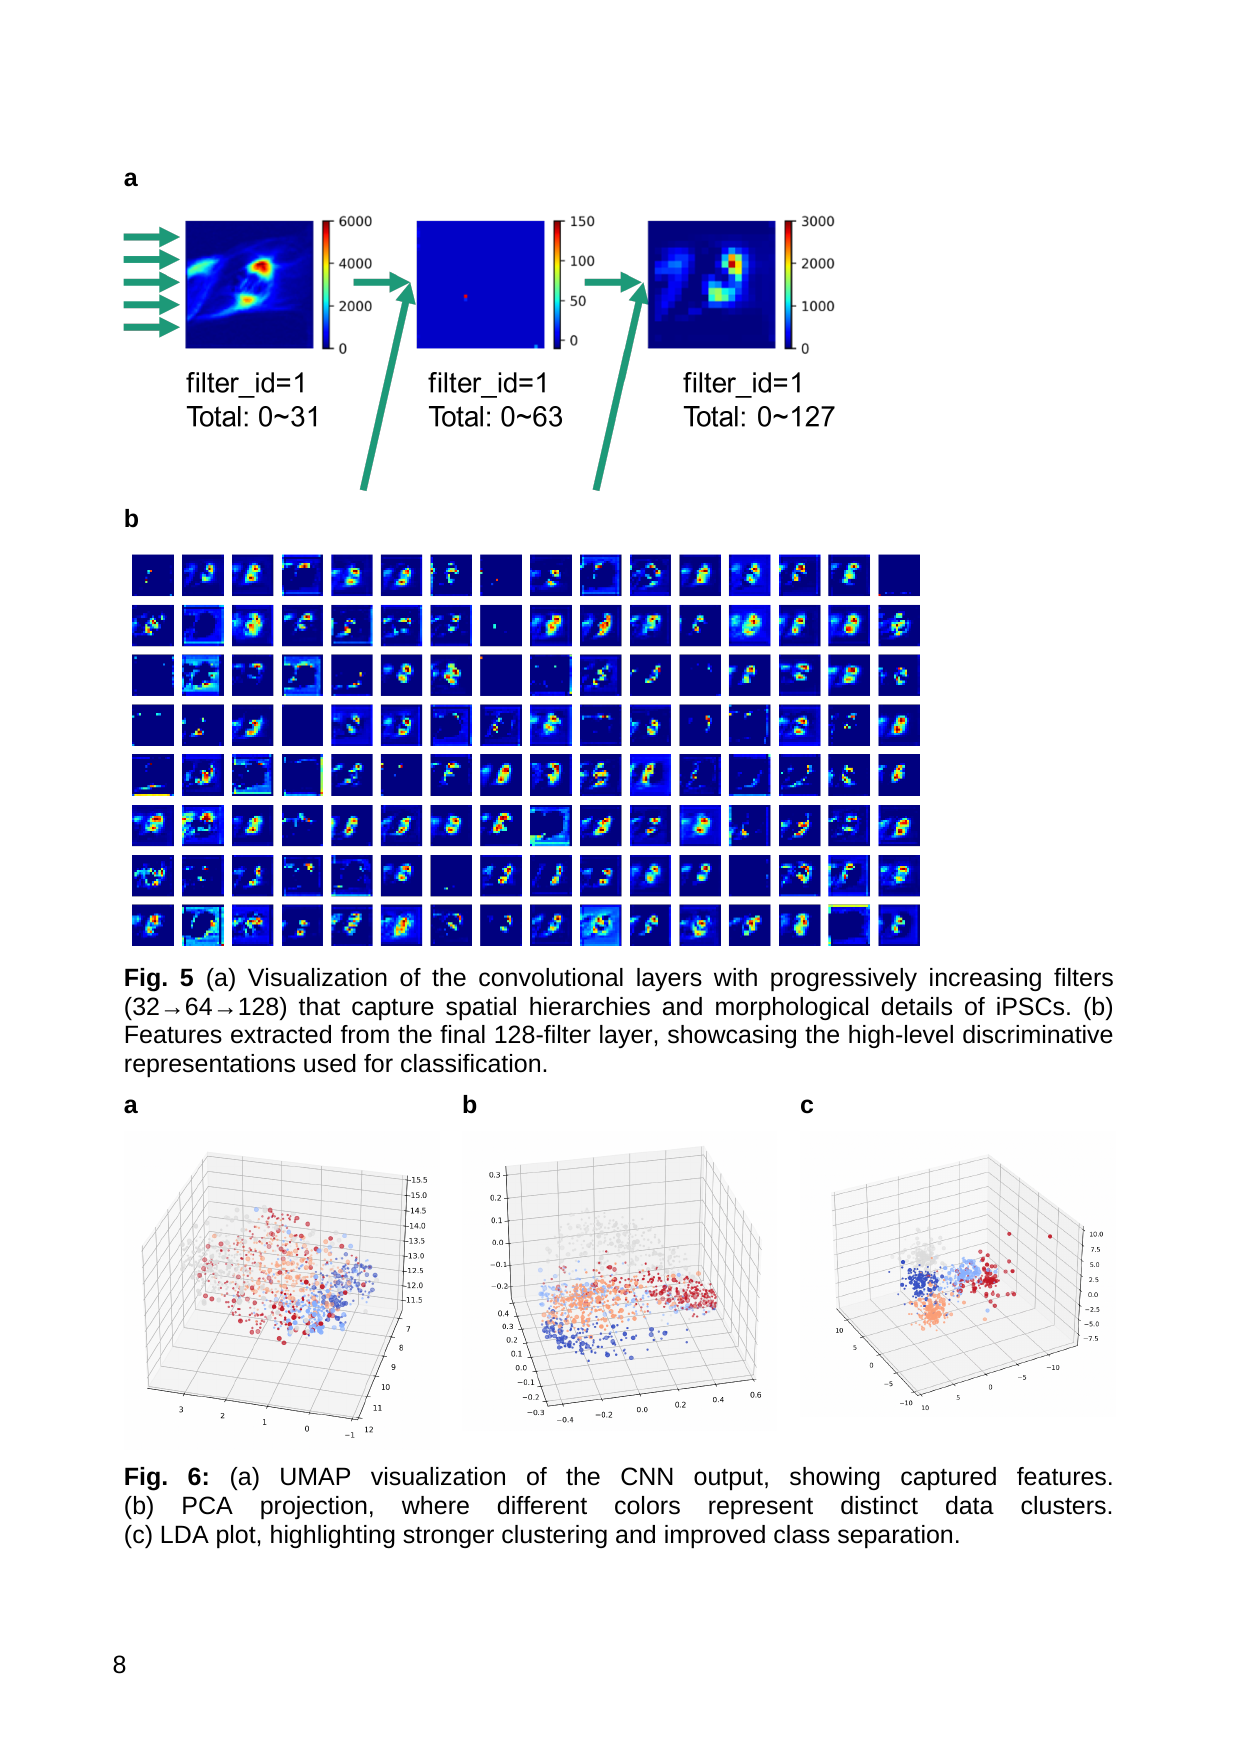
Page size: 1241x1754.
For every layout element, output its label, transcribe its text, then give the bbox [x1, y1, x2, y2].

table_header a [113, 150, 1127, 492]
picture [123, 545, 925, 951]
picture [461, 1131, 778, 1431]
table_cell Fig. 5 (a) Visualization of the convolutional layers with progressively increasing filters (32→64→128) that capture spatial hierarchies and morphological details of iPSCs. (b) Features extracted from the final 128-filter layer, showcasing the high-level discriminative representations used for classification. [113, 950, 1127, 1078]
table_cell b [113, 492, 1127, 950]
picture [123, 1131, 440, 1450]
table_cell Fig. 6: (a) UMAP visualization of the CNN output, showing captured features. (b) PCA projection, where different colors represent distinct data clusters. (c) LDA plot, highlighting stronger clustering and improved class separation. [113, 1450, 1127, 1548]
picture [800, 1131, 1116, 1417]
table_cell a [113, 1078, 451, 1450]
picture [123, 203, 958, 492]
table_cell b [451, 1078, 789, 1450]
table_cell c [789, 1078, 1127, 1450]
